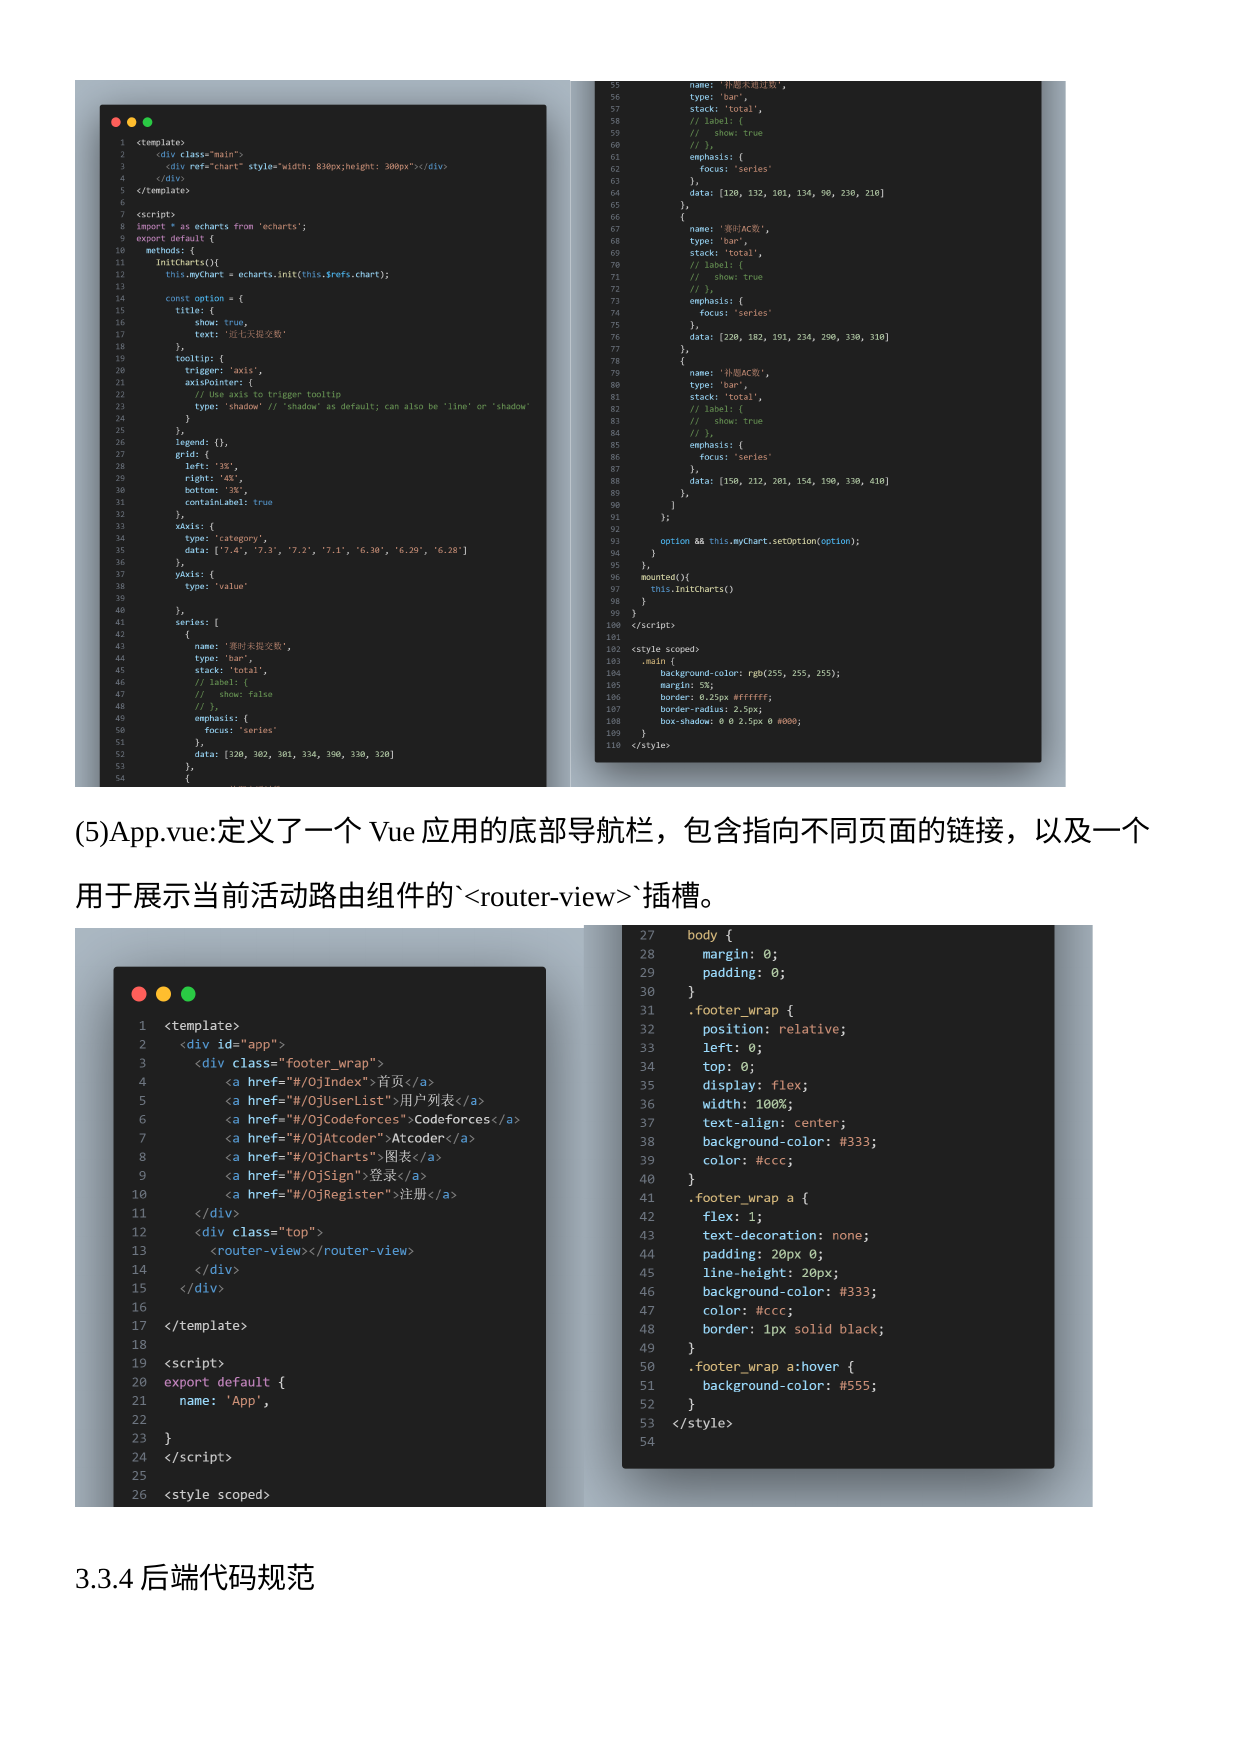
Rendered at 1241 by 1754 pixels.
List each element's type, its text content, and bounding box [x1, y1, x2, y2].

picture [75, 80, 1066, 787]
text 3.3.4 后端代码规范 [75, 1543, 1165, 1608]
text (5)App.vue:定义了一个Vue应用的底部导航栏，包含指向不同页面的链接，以及一个用于展示当前活动路由组件的`<router-view>`插槽。 [75, 796, 1165, 926]
picture [75, 925, 1093, 1507]
